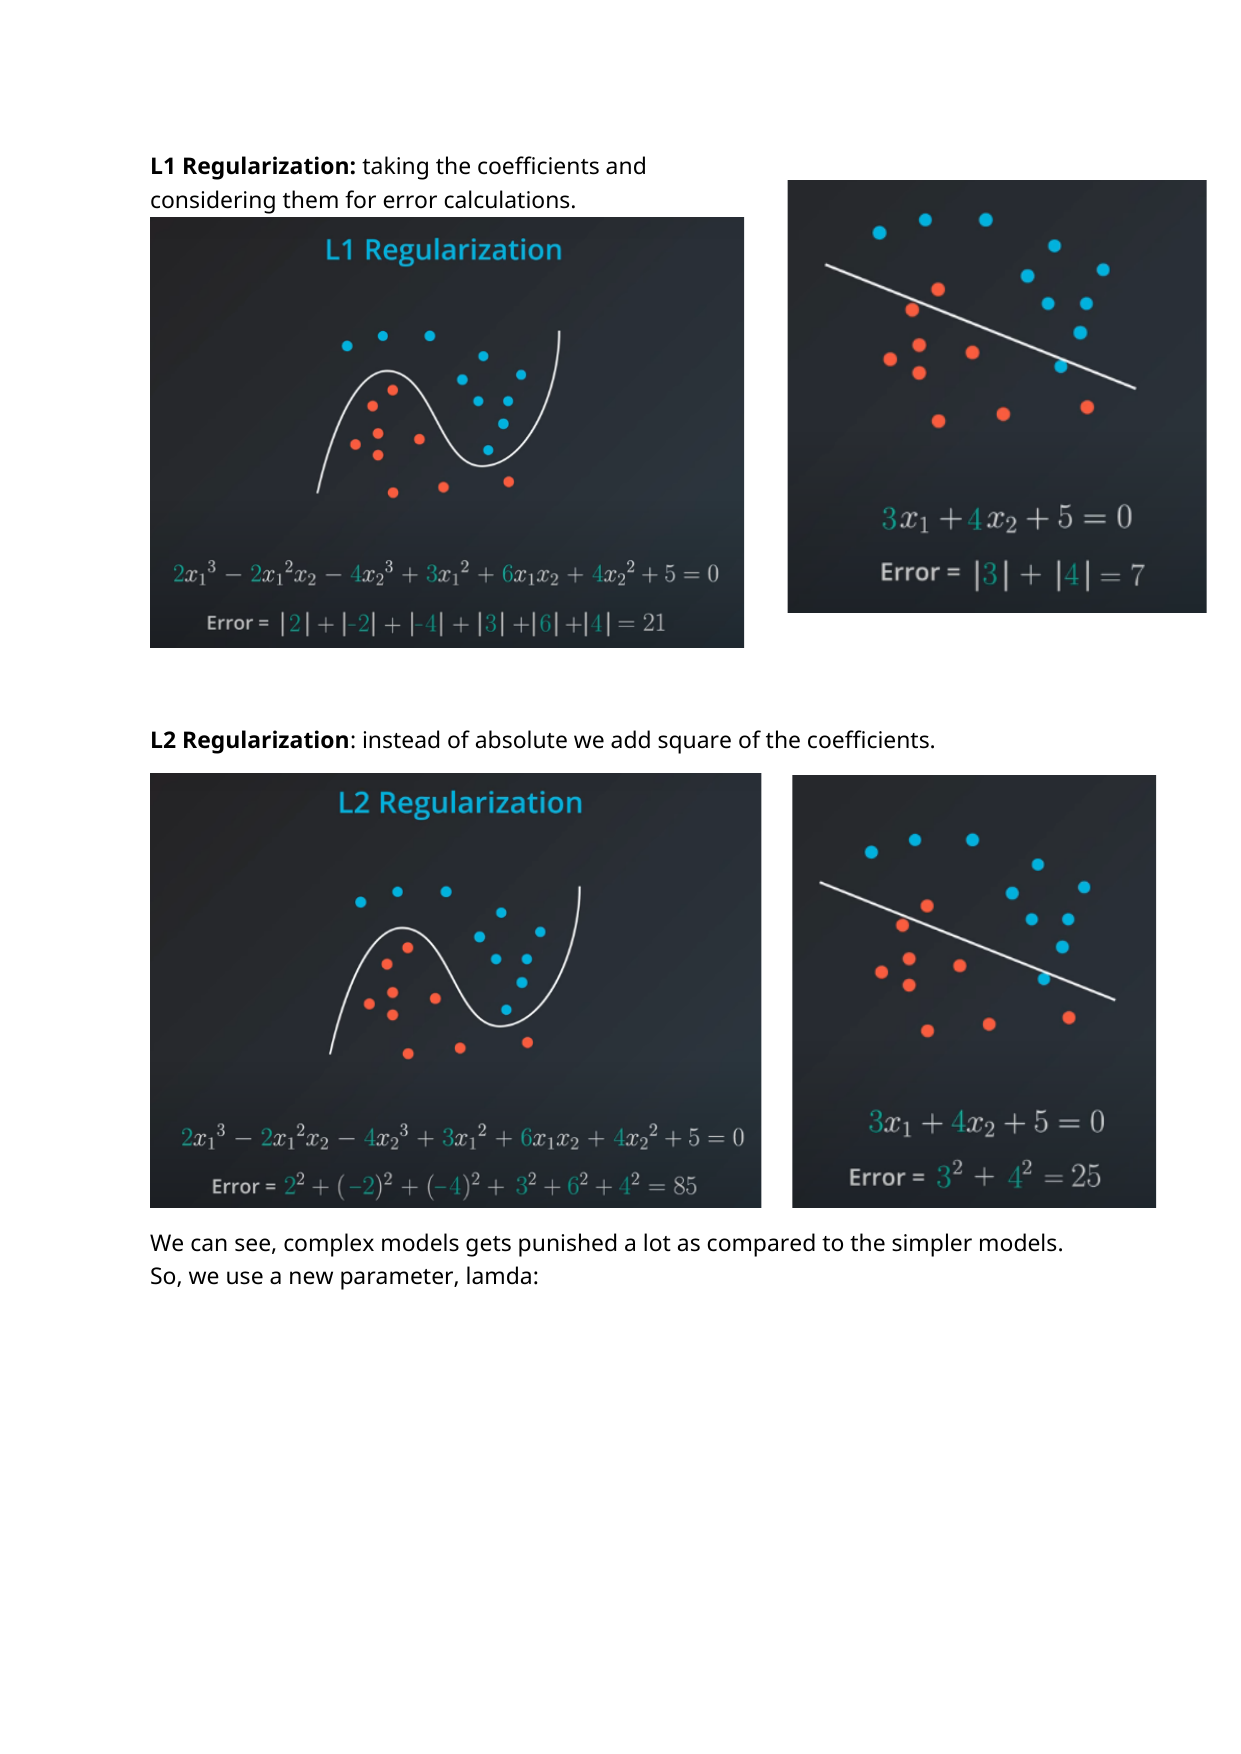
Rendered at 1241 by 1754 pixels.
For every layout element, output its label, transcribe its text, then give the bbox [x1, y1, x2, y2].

picture [787, 180, 1207, 613]
picture [150, 773, 762, 1208]
text We can see, complex models gets punished a lot as compared to the simpler models. So, we use a new parameter, lamda: [150, 1227, 1090, 1292]
text L2 Regularization: instead of absolute we add square of the coefficients. [150, 723, 1090, 755]
picture [792, 775, 1157, 1208]
picture [150, 217, 745, 648]
